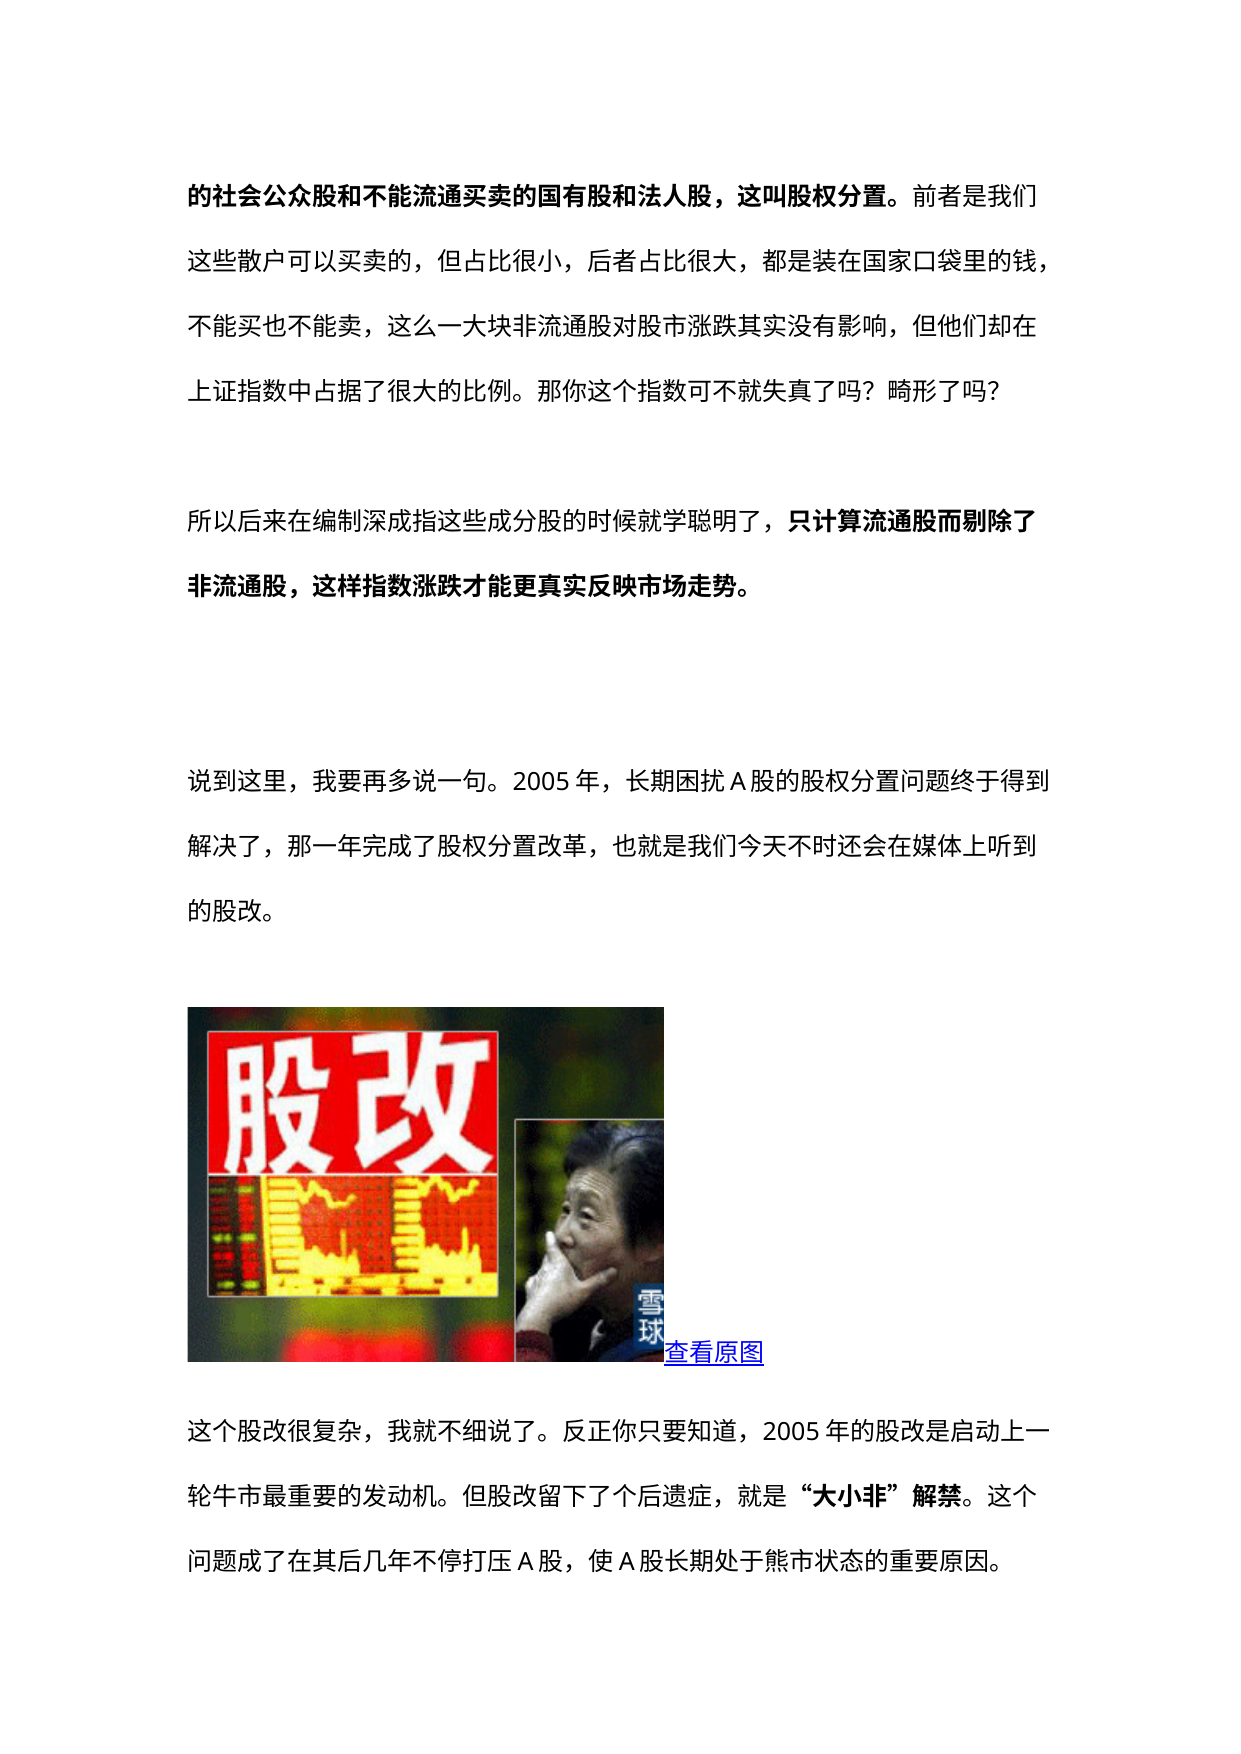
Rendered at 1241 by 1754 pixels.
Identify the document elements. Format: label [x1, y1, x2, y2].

picture [187, 1007, 664, 1362]
text [187, 162, 1053, 1592]
